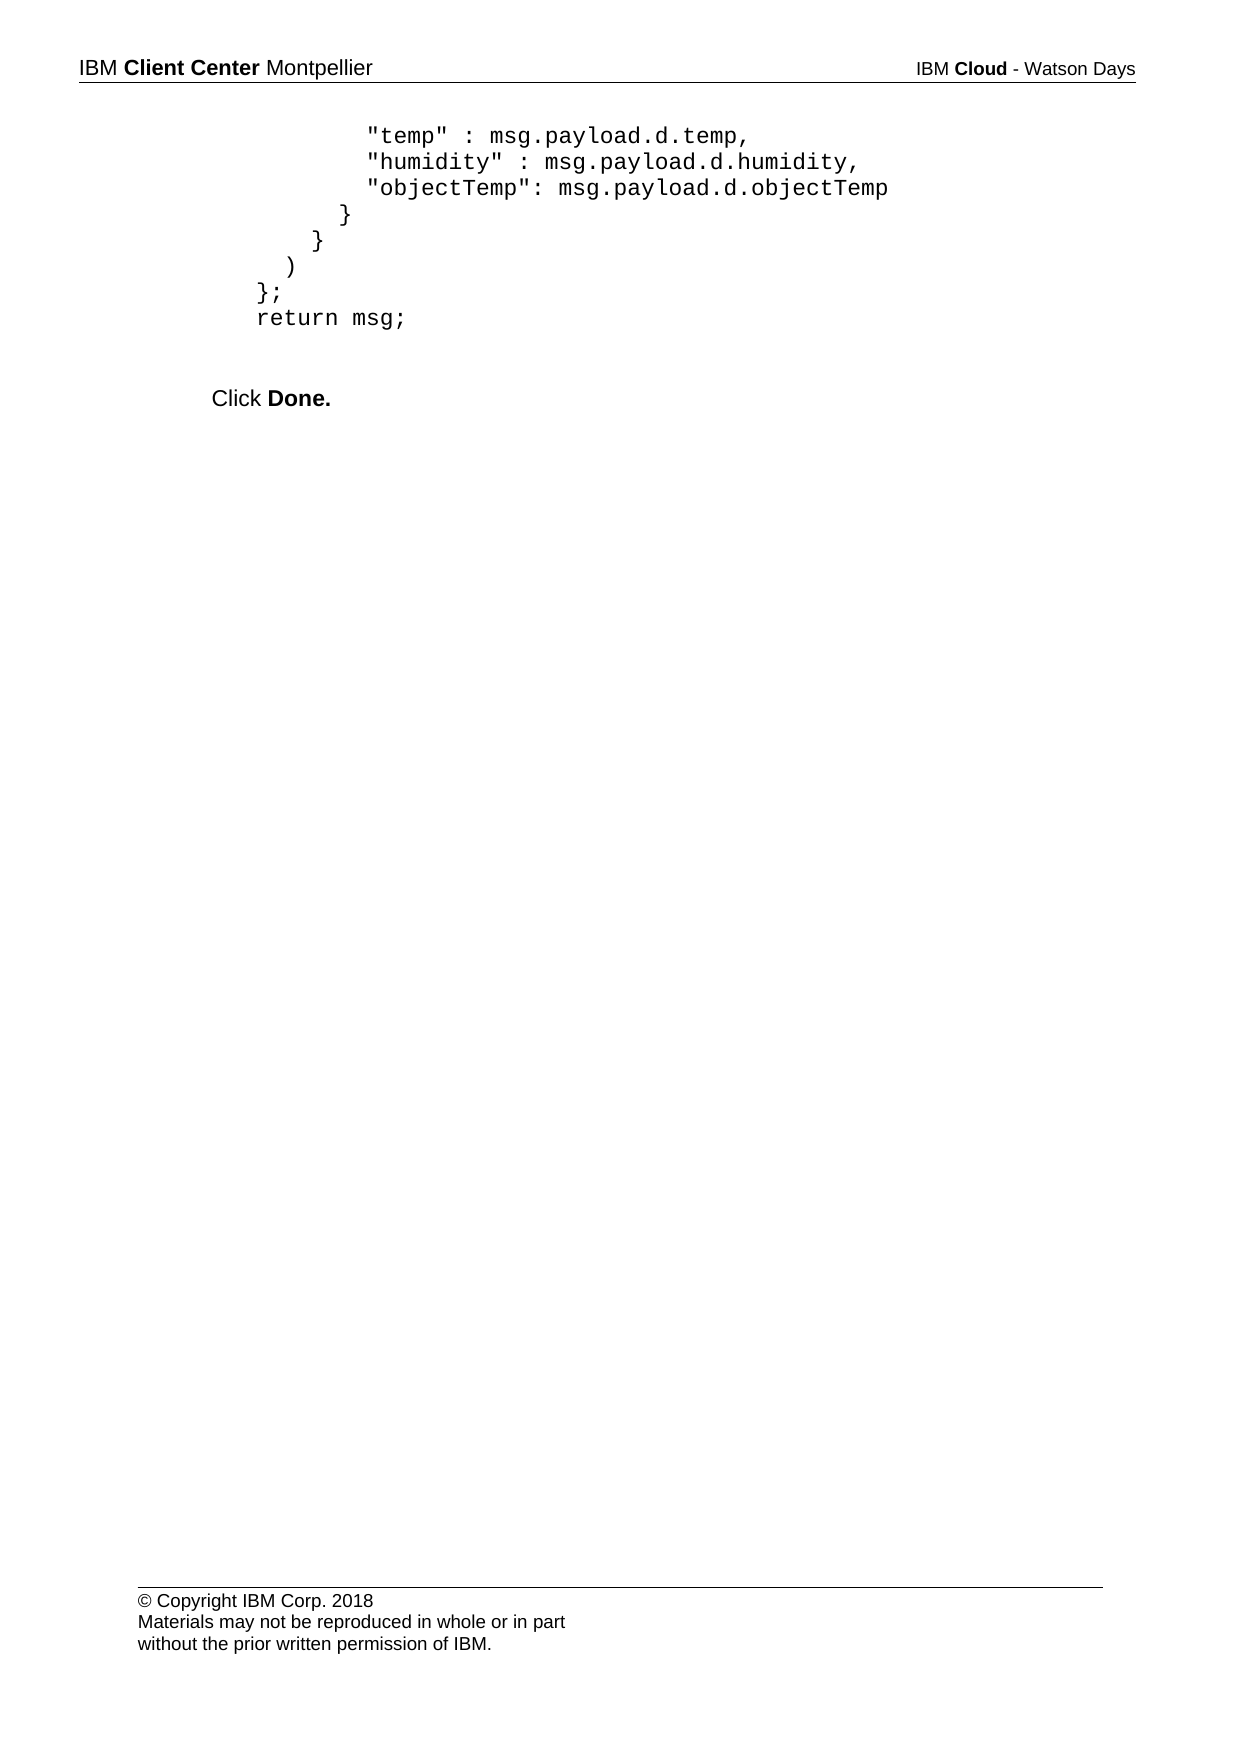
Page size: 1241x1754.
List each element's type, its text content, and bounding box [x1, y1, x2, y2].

text Click Done. [211, 385, 1103, 411]
text }; [256, 280, 1103, 306]
text "humidity" : msg.payload.d.humidity, [256, 151, 1103, 177]
text "temp" : msg.payload.d.temp, [256, 125, 1103, 151]
text "objectTemp": msg.payload.d.objectTemp [256, 177, 1103, 202]
text return msg; [256, 306, 1103, 332]
text } [256, 202, 1103, 228]
text ) [256, 254, 1103, 280]
text } [256, 228, 1103, 254]
